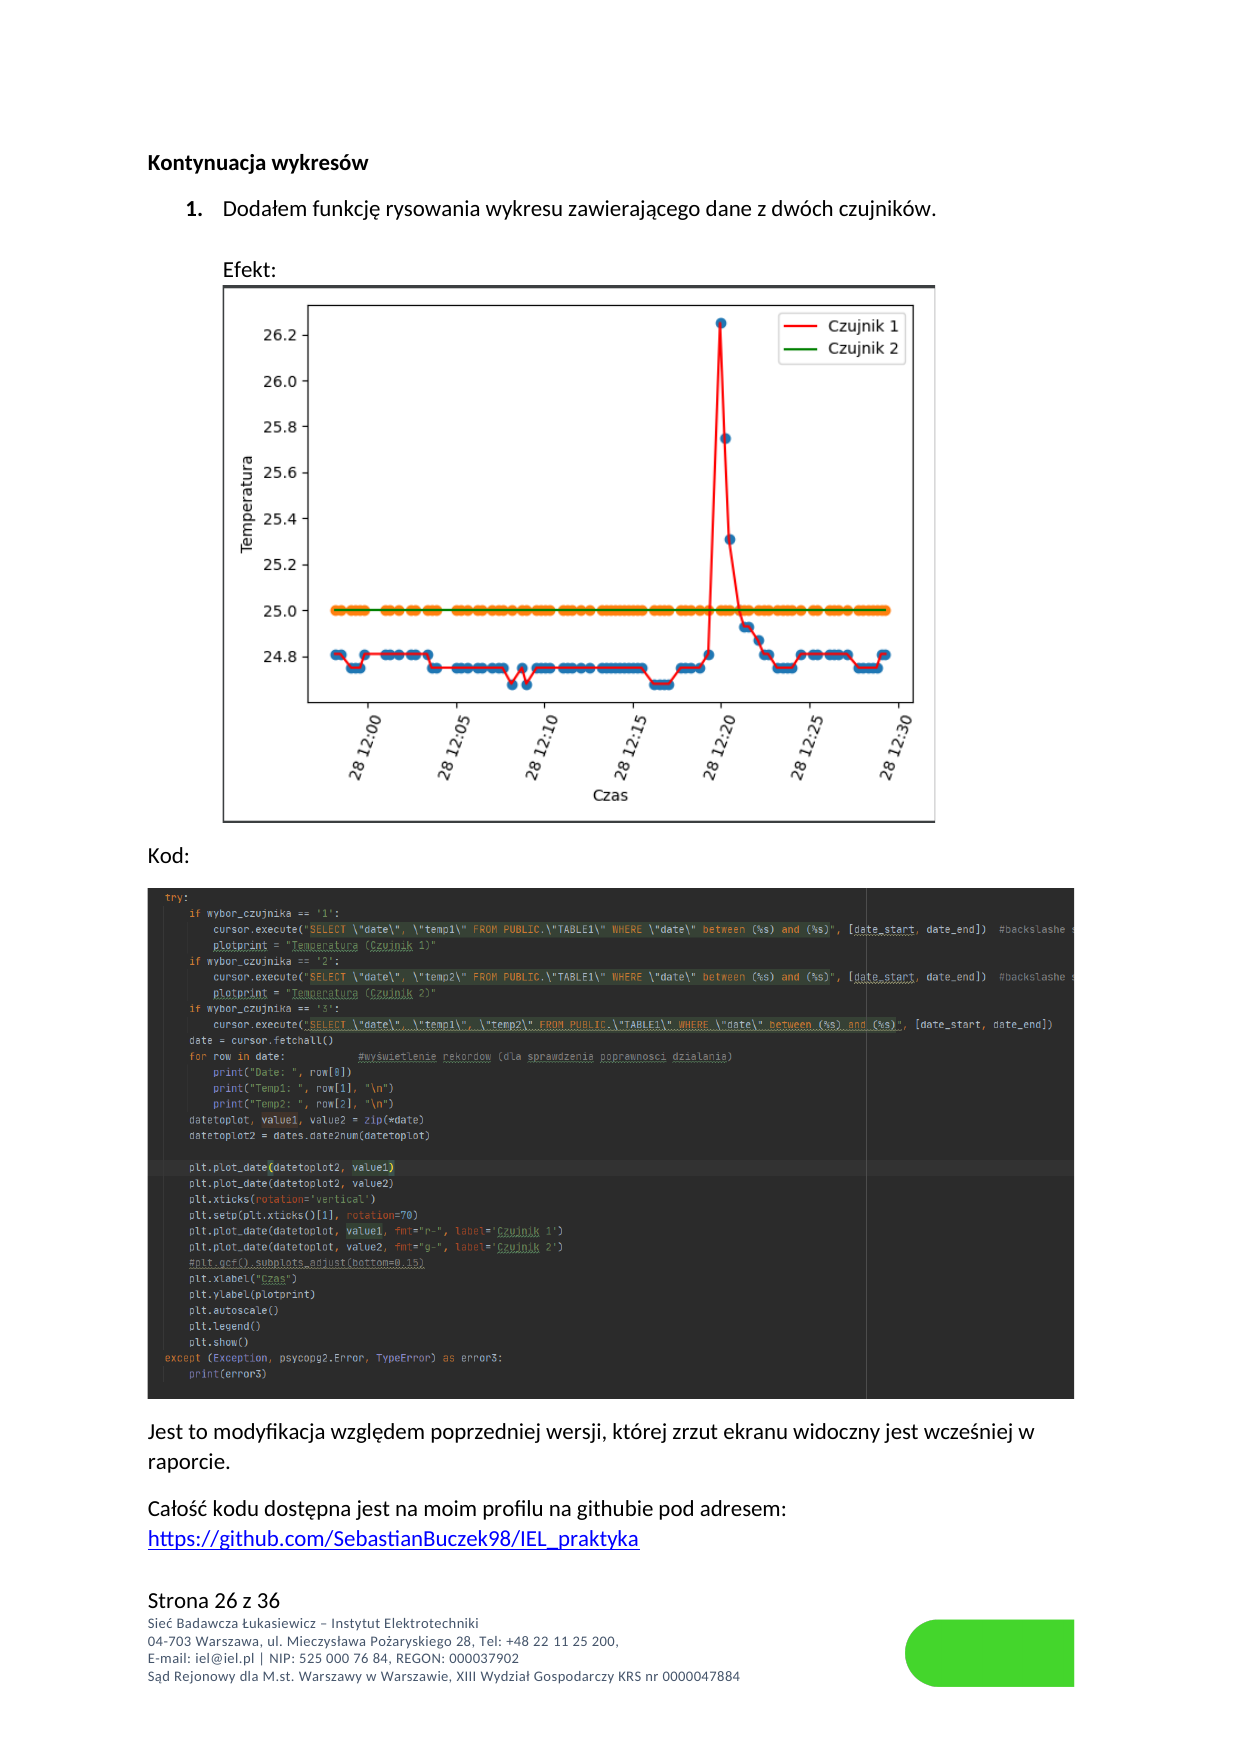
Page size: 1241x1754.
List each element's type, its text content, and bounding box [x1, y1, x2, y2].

text Całość kodu dostępna jest na moim profilu na githubie pod adresem: https://github.com/SebastianBuczek98/IEL_praktyka [148, 1494, 1093, 1553]
picture [147, 888, 1075, 1399]
text Jest to modyfikacja względem poprzedniej wersji, której zrzut ekranu widoczny jest wcześniej w raporcie. [148, 1417, 1093, 1476]
text Kod: [148, 841, 1093, 869]
picture [222, 285, 936, 823]
list Dodałem funkcję rysowania wykresu zawierającego dane z dwóch czujników. [185, 194, 1093, 222]
text Kontynuacja wykresów [148, 148, 1093, 176]
picture [901, 1615, 1104, 1754]
list Efekt: [223, 255, 1093, 283]
